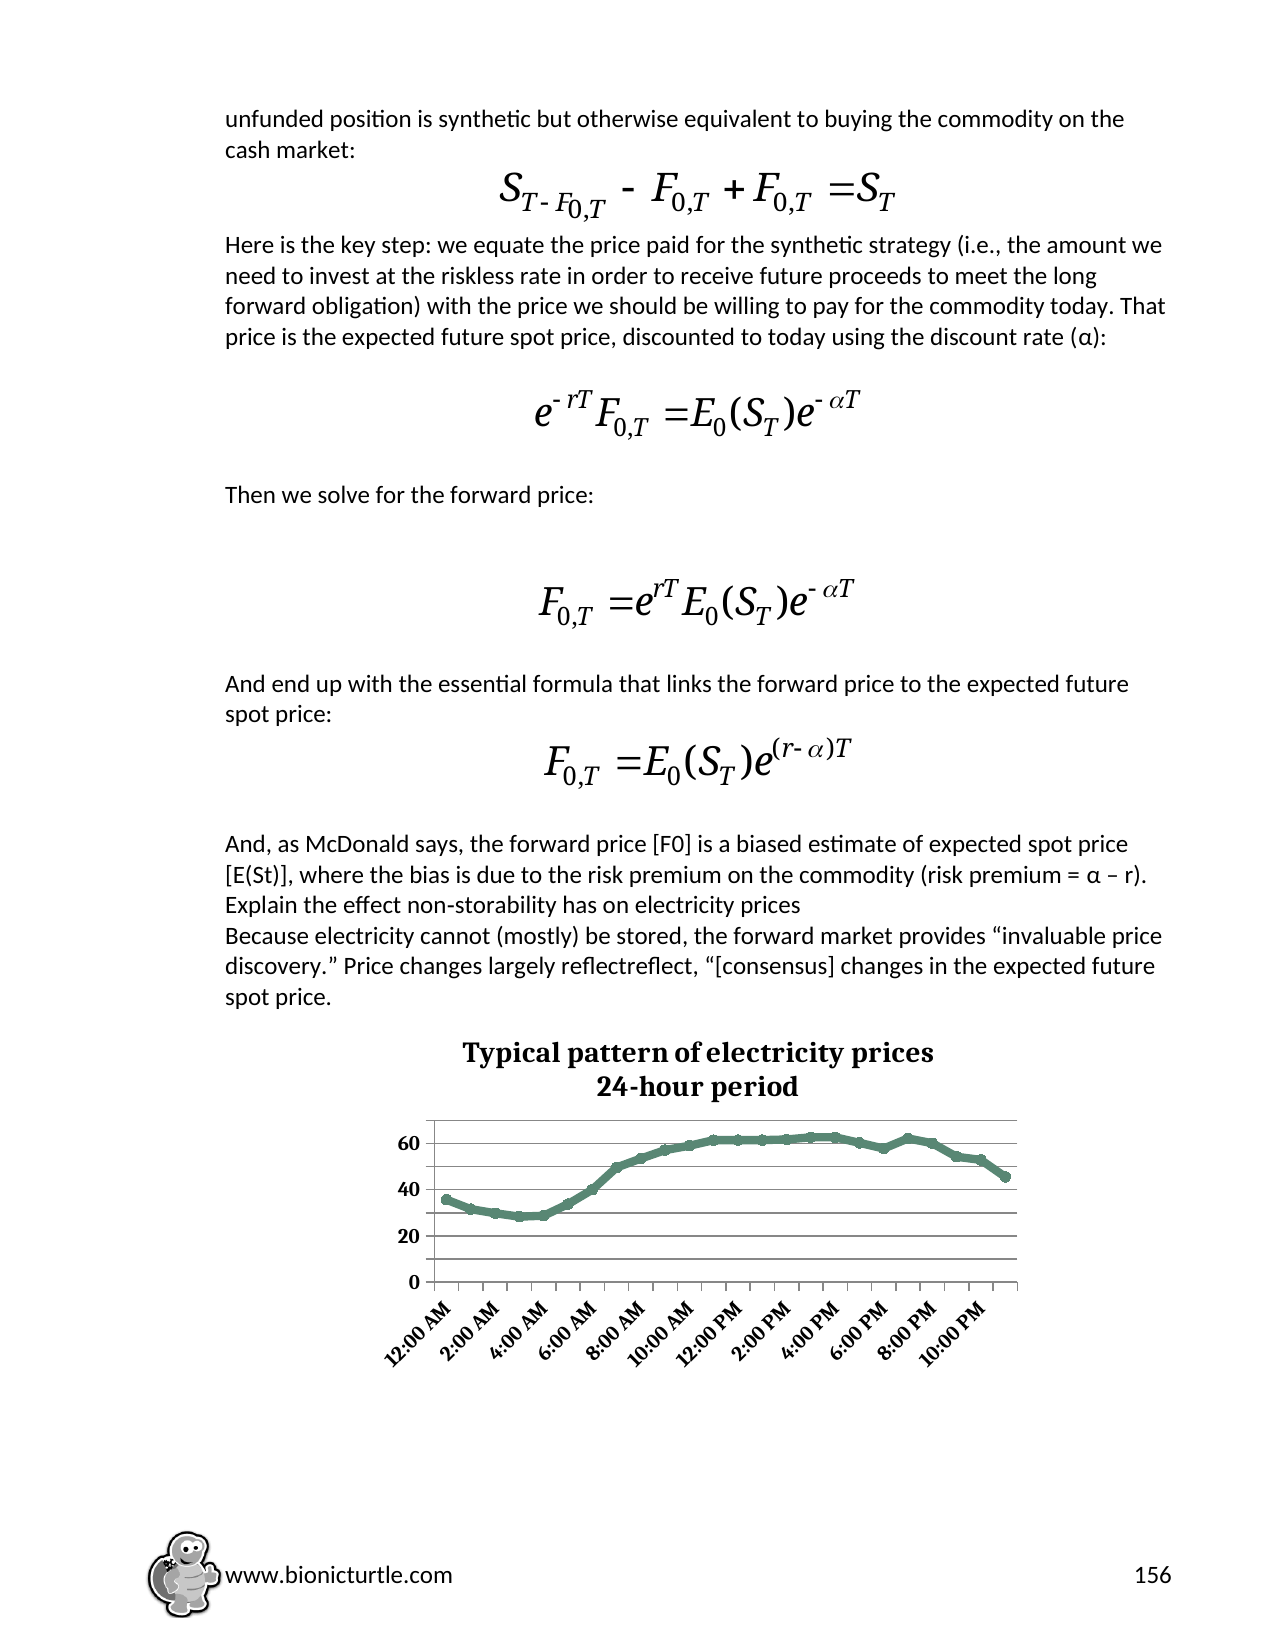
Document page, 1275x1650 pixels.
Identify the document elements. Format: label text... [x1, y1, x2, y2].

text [225, 103, 1172, 164]
text And end up with the essential formula that links the forward price to the expected future spot price: [225, 668, 1172, 729]
text Explain the effect non‐storability has on electricity prices [225, 889, 1172, 920]
text Then we solve for the forward price: [225, 479, 1172, 510]
text Because electricity cannot (mostly) be stored, the forward market provides “invaluable price discovery.” Price changes largely “[consensus] changes in the expected future spot price. [225, 920, 1172, 1012]
text Here is the key step: we equate the price paid for the synthetic strategy (i.e., the amount we need to invest at the riskless rate in order to receive future proceeds to meet the long forward obligation) with the price we should be willing to pay for the commodity today. That price is the expected future spot price, discounted to today using the discount rate (α): [225, 229, 1172, 351]
text And, as McDonald says, the forward price [F0] is a biased estimate of expected spot price [E(St)], where the bias is due to the risk premium on the commodity (risk premium = α – r). [225, 828, 1172, 889]
